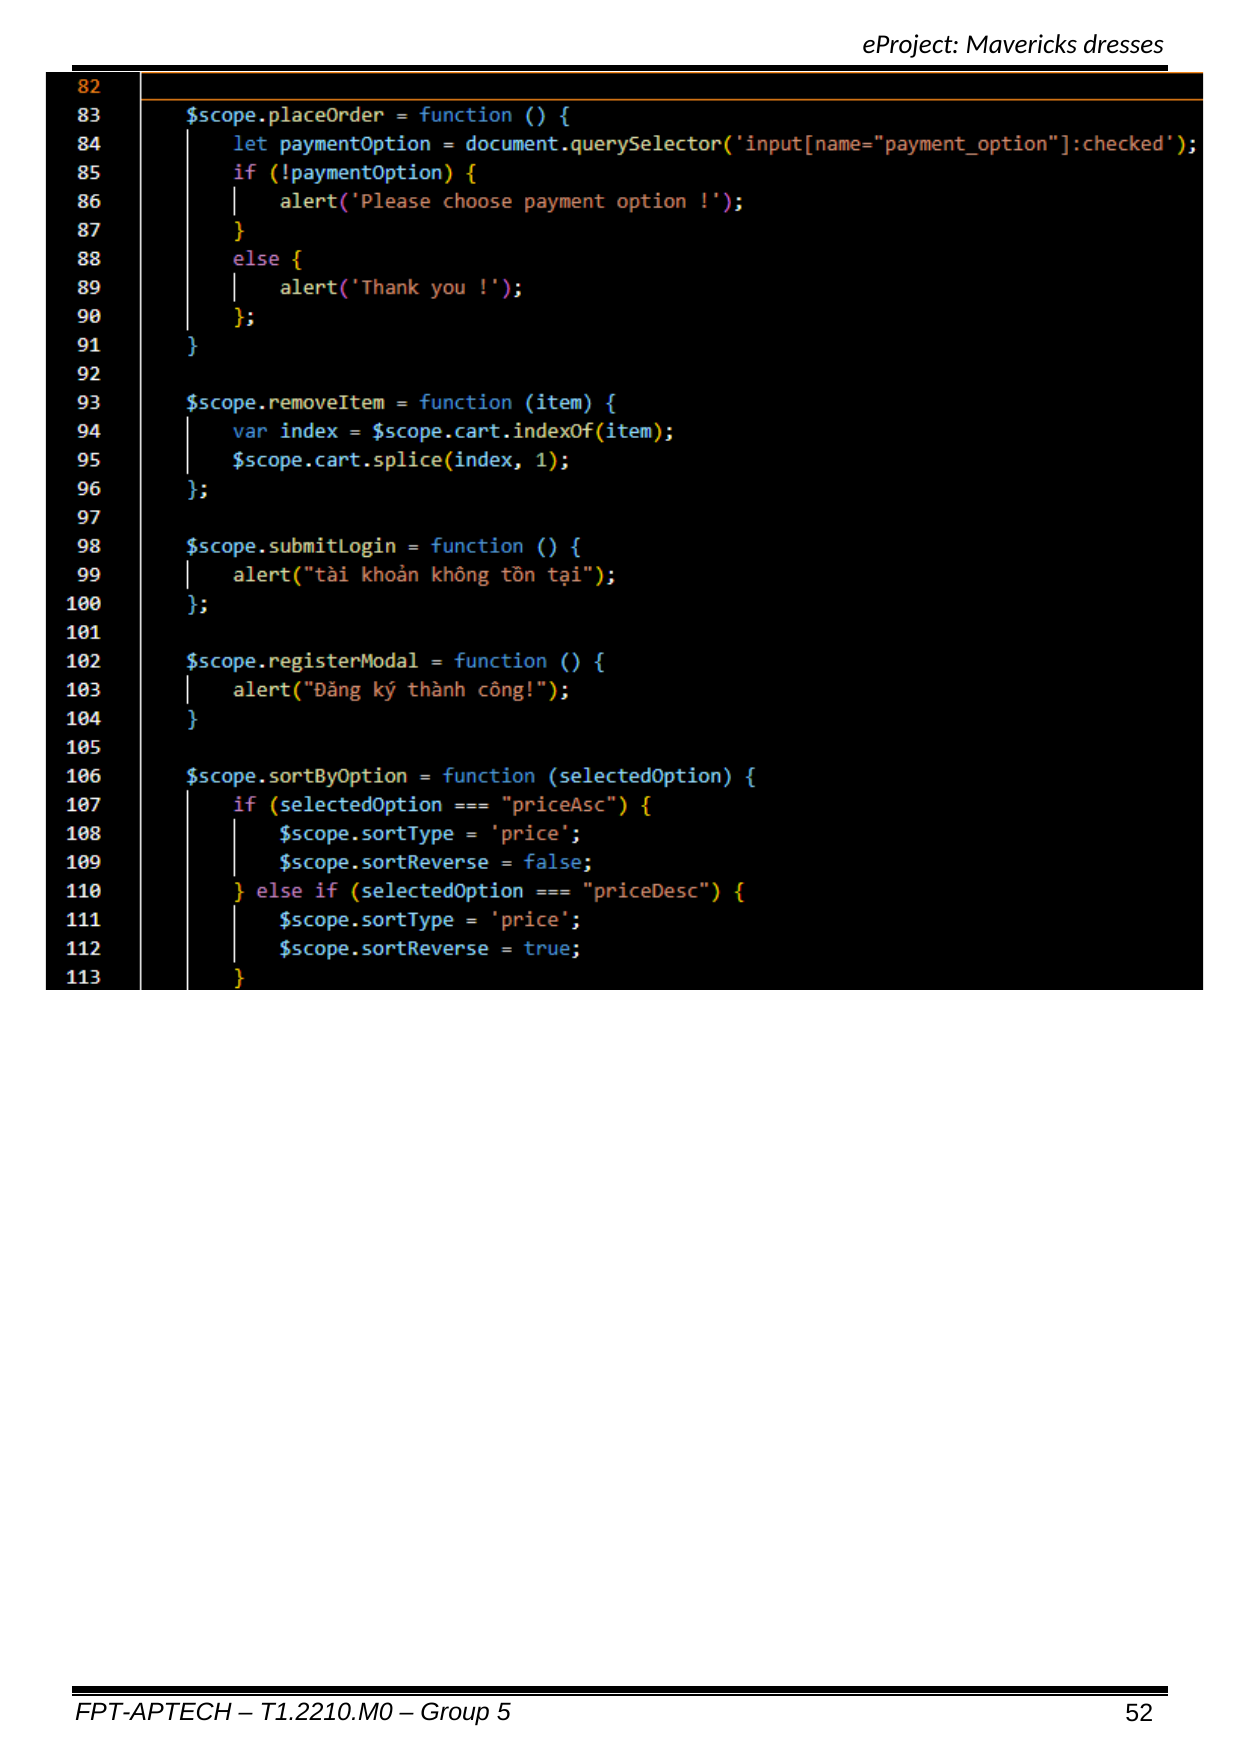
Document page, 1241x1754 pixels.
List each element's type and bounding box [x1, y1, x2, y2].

picture [45, 72, 1204, 990]
